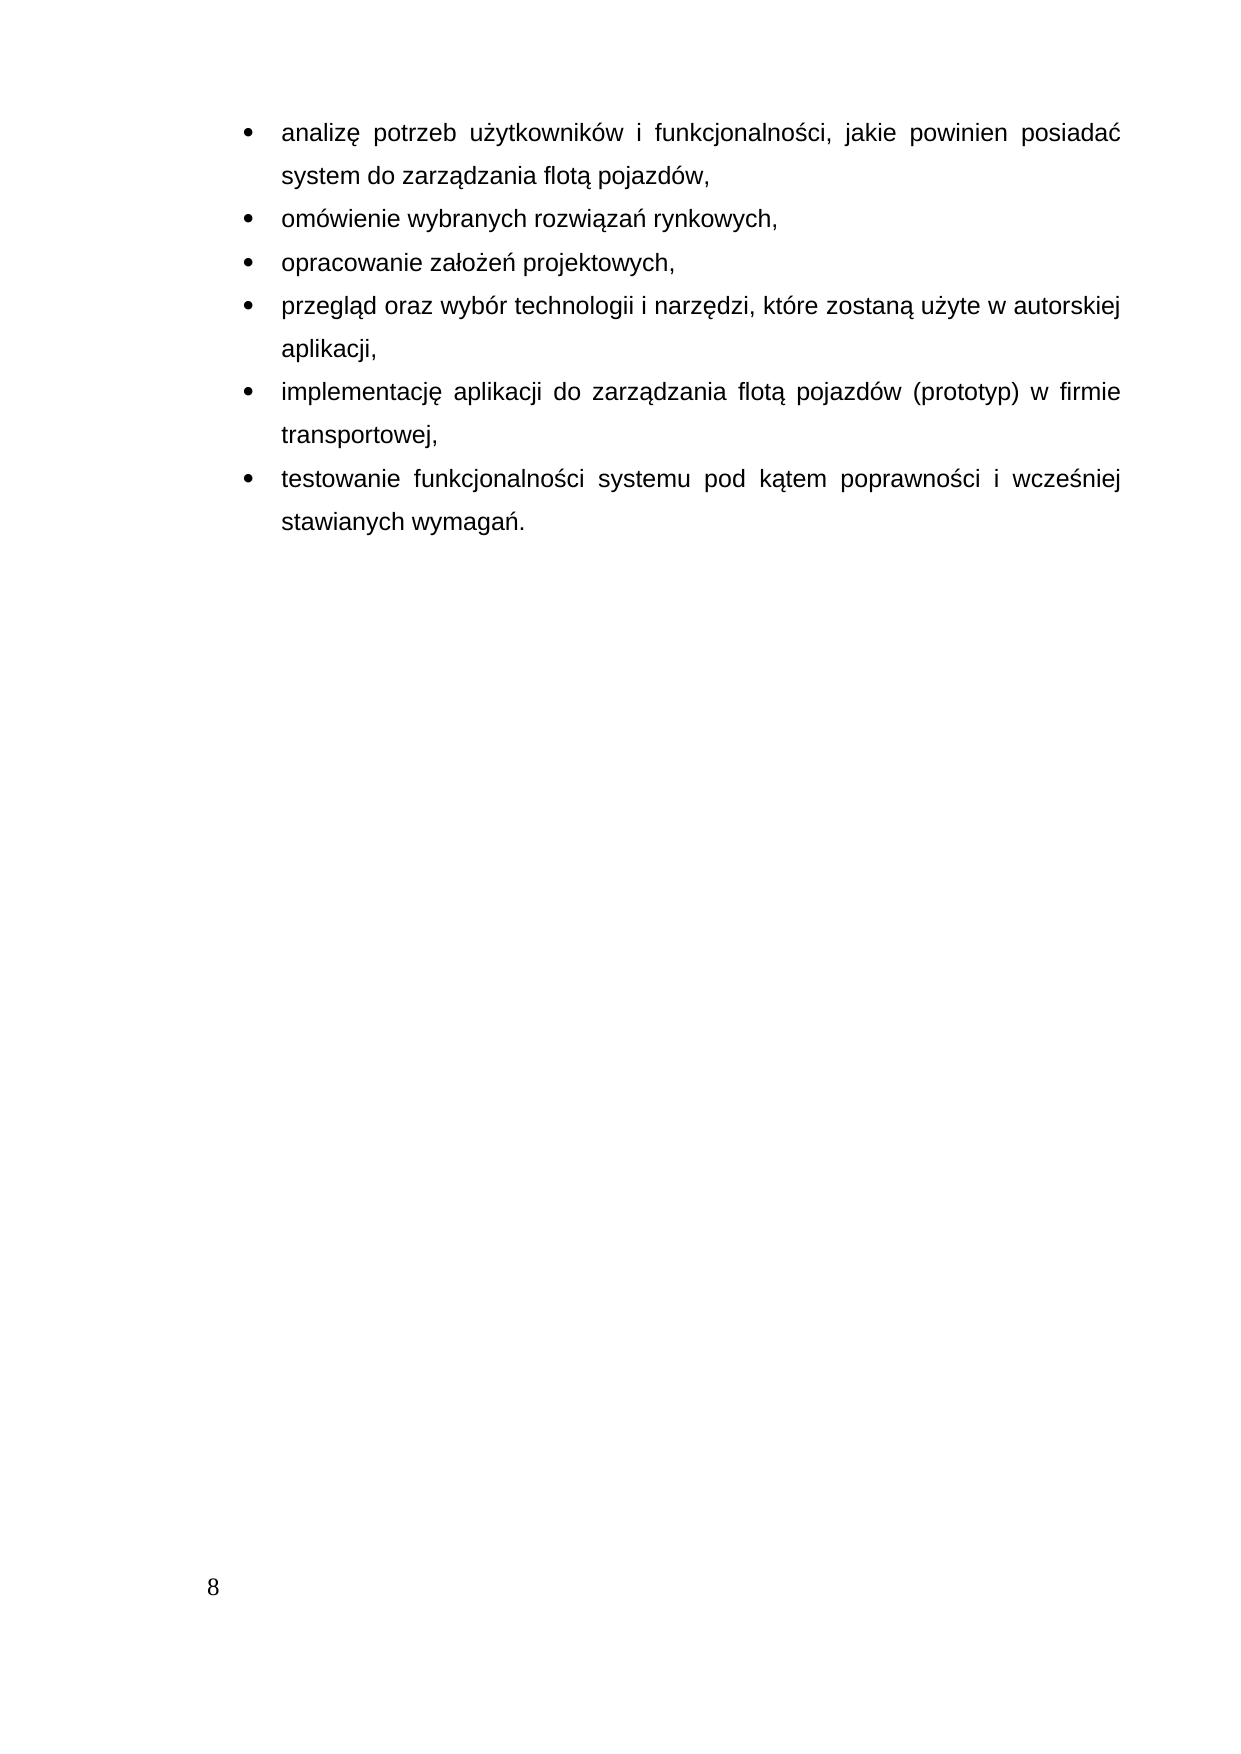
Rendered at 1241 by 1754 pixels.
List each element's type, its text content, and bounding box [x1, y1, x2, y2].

list testowanie funkcjonalności systemu pod kątem poprawności i wcześniej stawianych wymagań. [244, 464, 1122, 536]
list przegląd oraz wybór technologii i narzędzi, które zostaną użyte w autorskiej aplikacji, [244, 291, 1122, 363]
list analizę potrzeb użytkowników i funkcjonalności, jakie powinien posiadać system do zarządzania flotą pojazdów, [244, 118, 1122, 190]
list implementację aplikacji do zarządzania flotą pojazdów (prototyp) w firmie transportowej, [244, 377, 1122, 449]
list omówienie wybranych rozwiązań rynkowych, [244, 204, 1122, 233]
list opracowanie założeń projektowych, [244, 248, 1122, 277]
